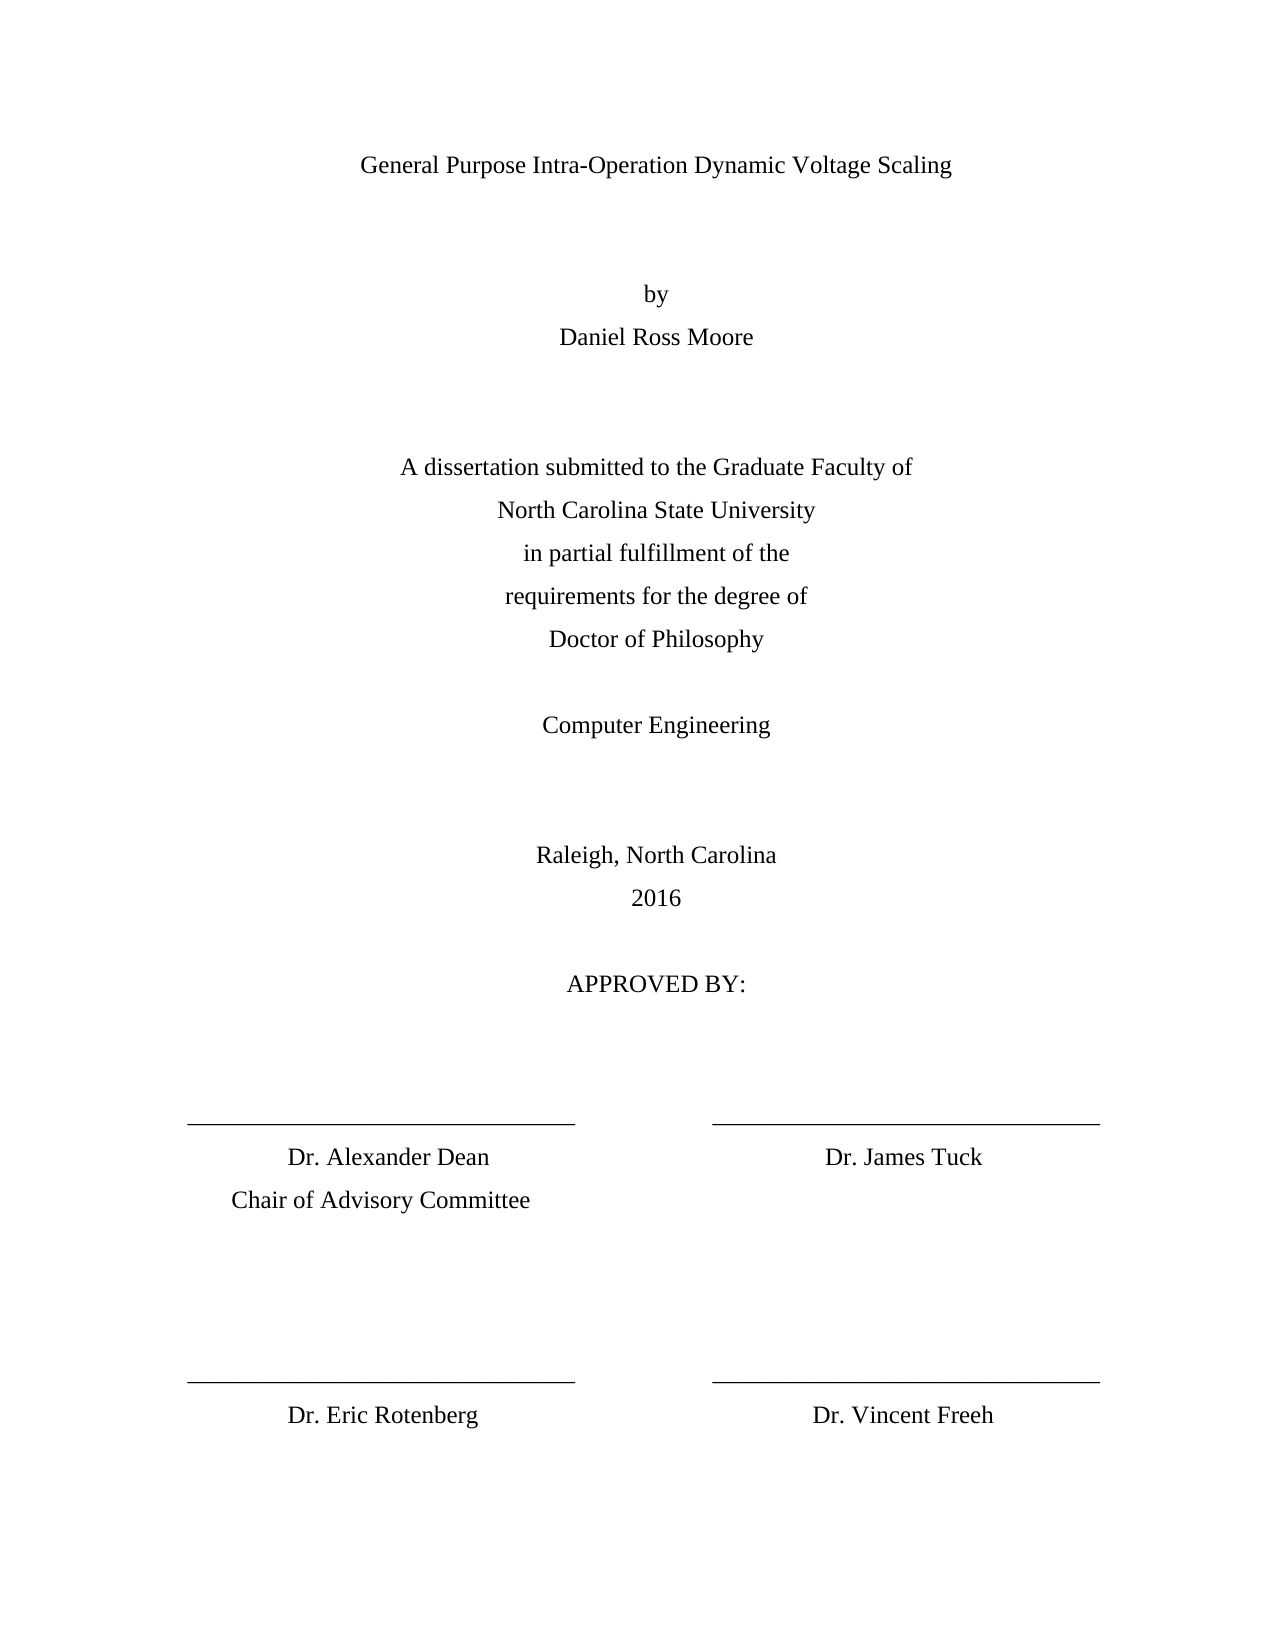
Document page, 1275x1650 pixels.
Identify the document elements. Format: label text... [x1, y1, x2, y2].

text in partial fulfillment of the [187, 538, 1125, 567]
text 2016 [187, 883, 1125, 912]
text requirements for the degree of [187, 581, 1125, 610]
text Doctor of Philosophy [187, 624, 1125, 653]
text Computer Engineering [187, 711, 1125, 739]
text _______________________________ _______________________________ [187, 1099, 1125, 1127]
text Chair of Advisory Committee [187, 1185, 1125, 1214]
text A dissertation submitted to the Graduate Faculty of [187, 452, 1125, 481]
text APPROVED BY: [187, 969, 1125, 998]
text Daniel Ross Moore [187, 322, 1125, 351]
text Dr. Eric Rotenberg Dr. Vincent Freeh [187, 1401, 1125, 1429]
text Dr. Alexander Dean Dr. James Tuck [262, 1142, 1125, 1171]
text _______________________________ _______________________________ [187, 1357, 1125, 1386]
text by [187, 279, 1125, 308]
text All Rights ReservedGeneral Purpose Intra-Operation Dynamic Voltage Scaling [187, 150, 1125, 179]
